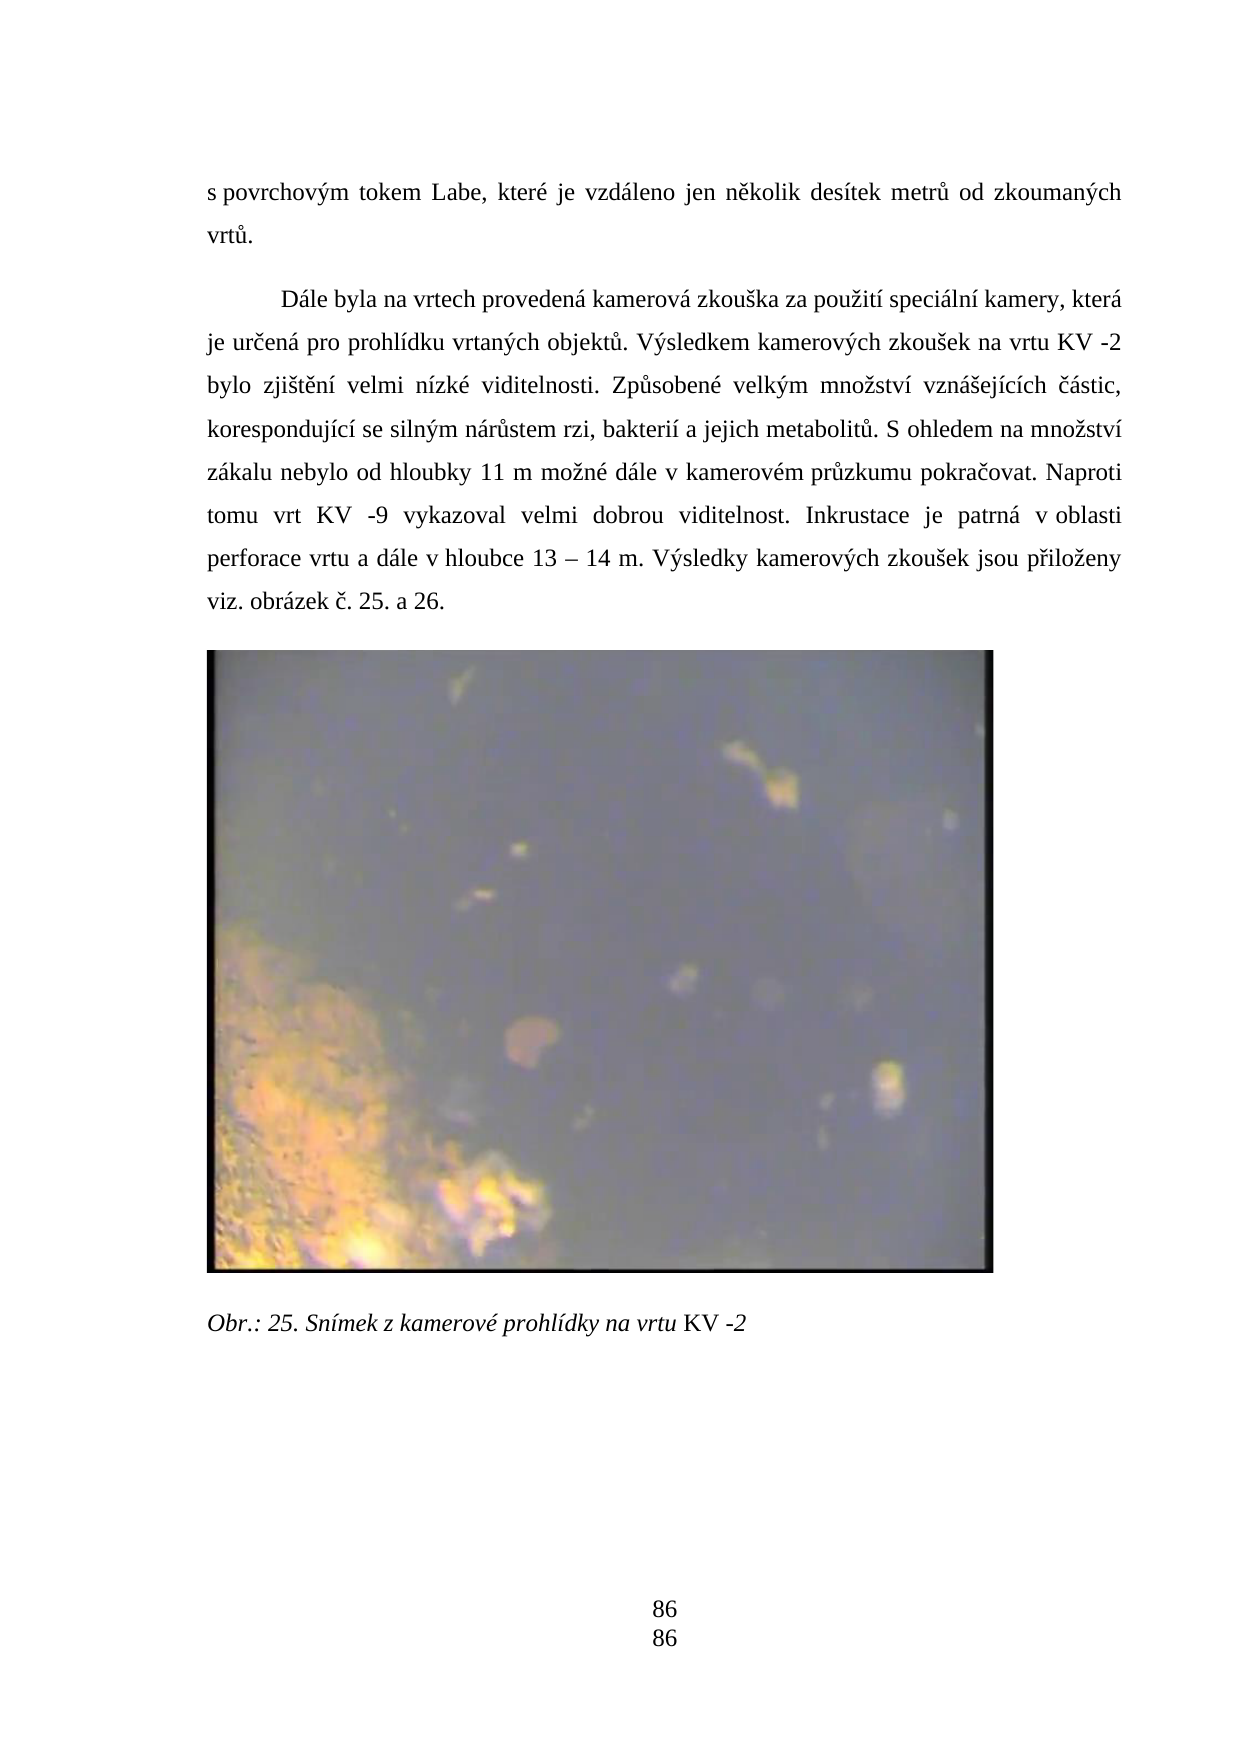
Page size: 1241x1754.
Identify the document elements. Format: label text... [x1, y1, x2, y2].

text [207, 177, 1122, 249]
text Dále byla na vrtech provedená kamerová zkouška za použití speciální kamery, která je určená pro prohlídku vrtaných objektů. Výsledkem kamerových zkoušek na vrtu KV -2 bylo zjištění velmi nízké viditelnosti. Způsobené velkým množství vznášejících částic, korespondující se silným nárůstem rzi, bakterií a jejich metabolitů. S ohledem na množství zákalu nebylo od hloubky 11 m možné dále v kamerovém průzkumu pokračovat. Naproti tomu vrt KV -9 vykazoval velmi dobrou viditelnost. Inkrustace je patrná v oblasti perforace vrtu a dále v hloubce 13 – 14 m. Výsledky kamerových zkoušek jsou přiloženy viz. obrázek č. 25. a 26. [207, 284, 1122, 615]
